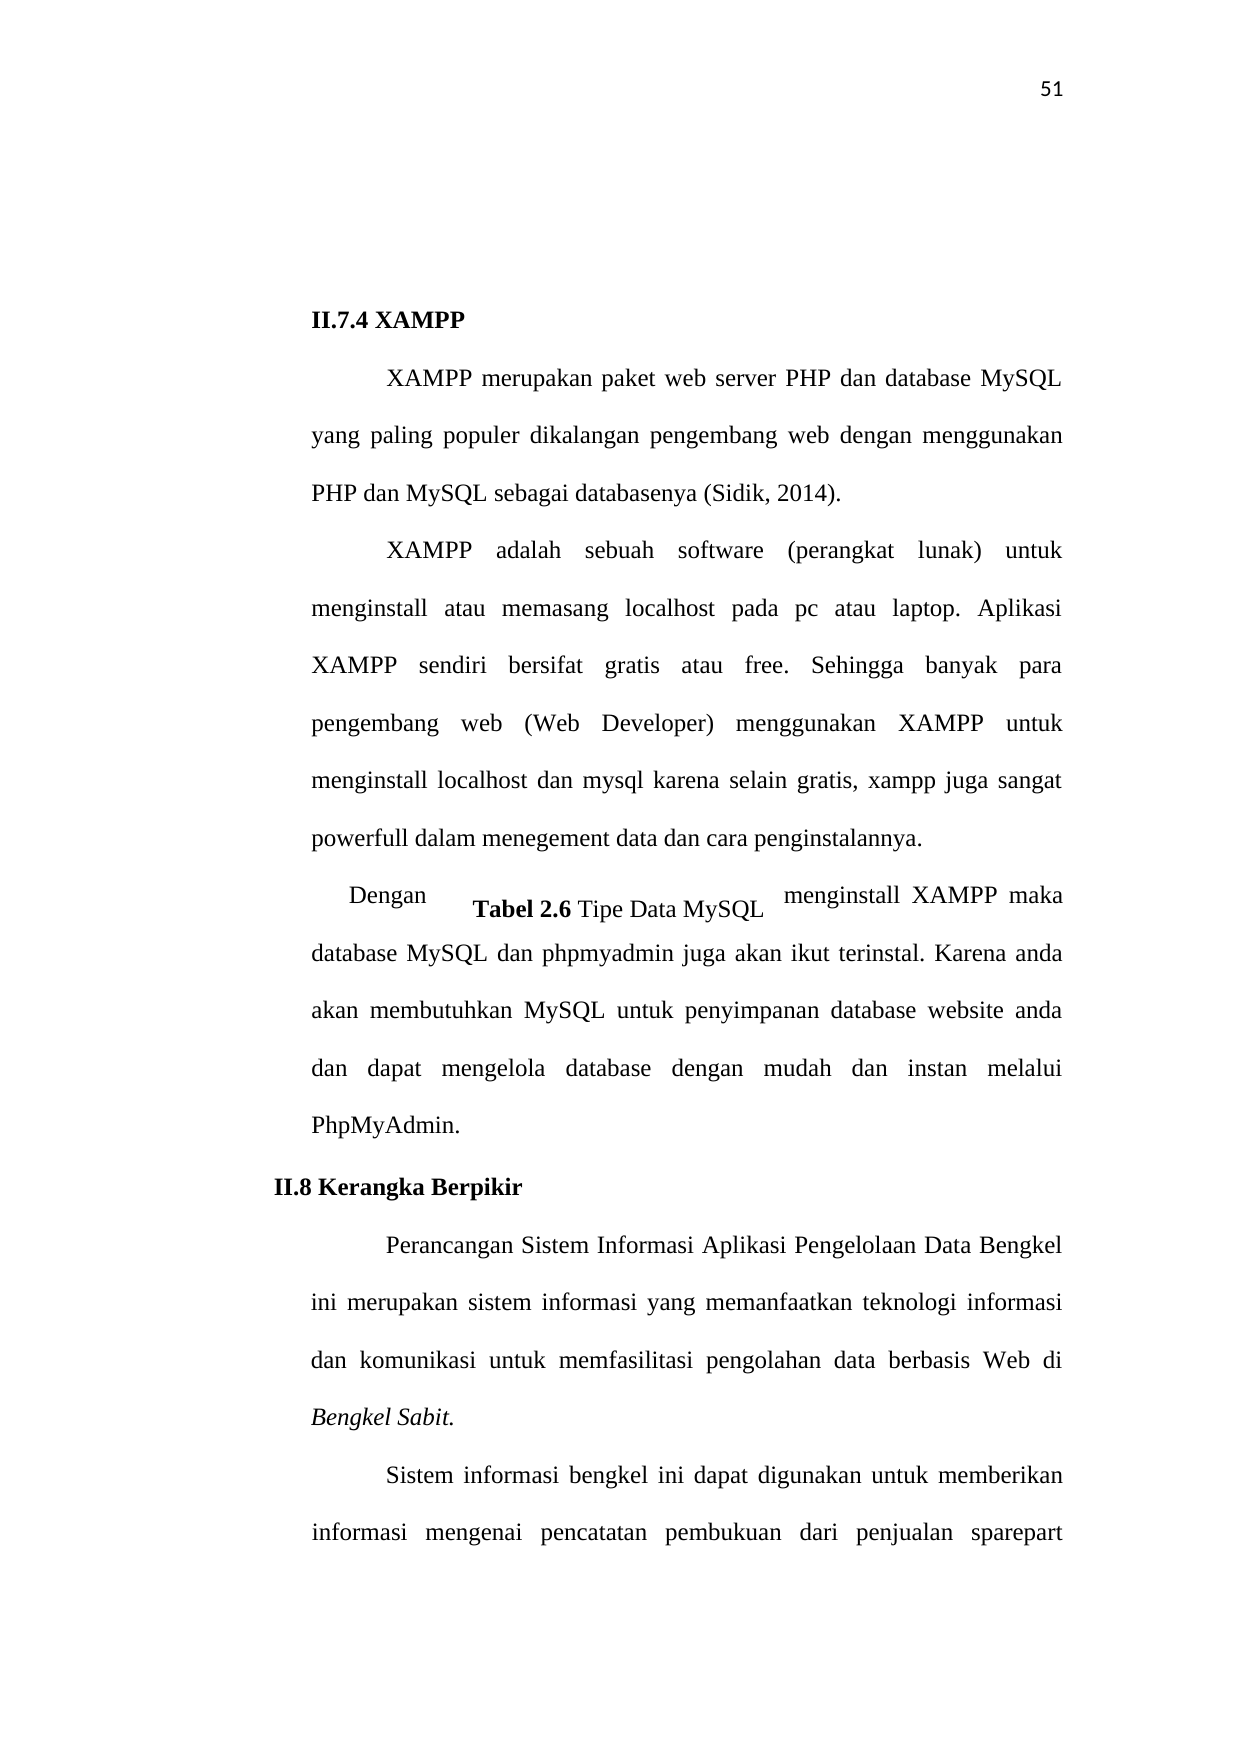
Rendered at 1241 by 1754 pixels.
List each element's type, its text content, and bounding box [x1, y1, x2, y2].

text Tabel 2.6 Tipe Data MySQL [472, 894, 765, 923]
text XAMPP merupakan paket web server PHP dan database MySQL yang paling populer dikalangan pengembang web dengan menggunakan PHP dan MySQL sebagai databasenya (Sidik, 2014). [311, 363, 1063, 507]
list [312, 1460, 1063, 1546]
subtitle Kerangka Berpikir [273, 1172, 1063, 1201]
text Dengan menginstall XAMPP maka database MySQL dan phpmyadmin juga akan ikut terinstal. Karena anda akan membutuhkan MySQL untuk penyimpanan database website anda dan dapat mengelola database dengan mudah dan instan melalui PhpMyAdmin. [311, 881, 1063, 1139]
subtitle Perancangan Sistem Informasi Aplikasi Pengelolaan Data Bengkel ini merupakan sistem informasi yang memanfaatkan teknologi informasi dan komunikasi untuk memfasilitasi pengolahan data berbasis Web di Bengkel Sabit. [311, 1230, 1063, 1431]
text XAMPP adalah sebuah software (perangkat lunak) untuk menginstall atau memasang localhost pada pc atau laptop. Aplikasi XAMPP sendiri bersifat gratis atau free. Sehingga banyak para pengembang web (Web Developer) menggunakan XAMPP untuk menginstall localhost dan mysql karena selain gratis, xampp juga sangat powerfull dalam menegement data dan cara penginstalannya. [311, 536, 1063, 852]
subtitle XAMPP [311, 306, 1063, 334]
